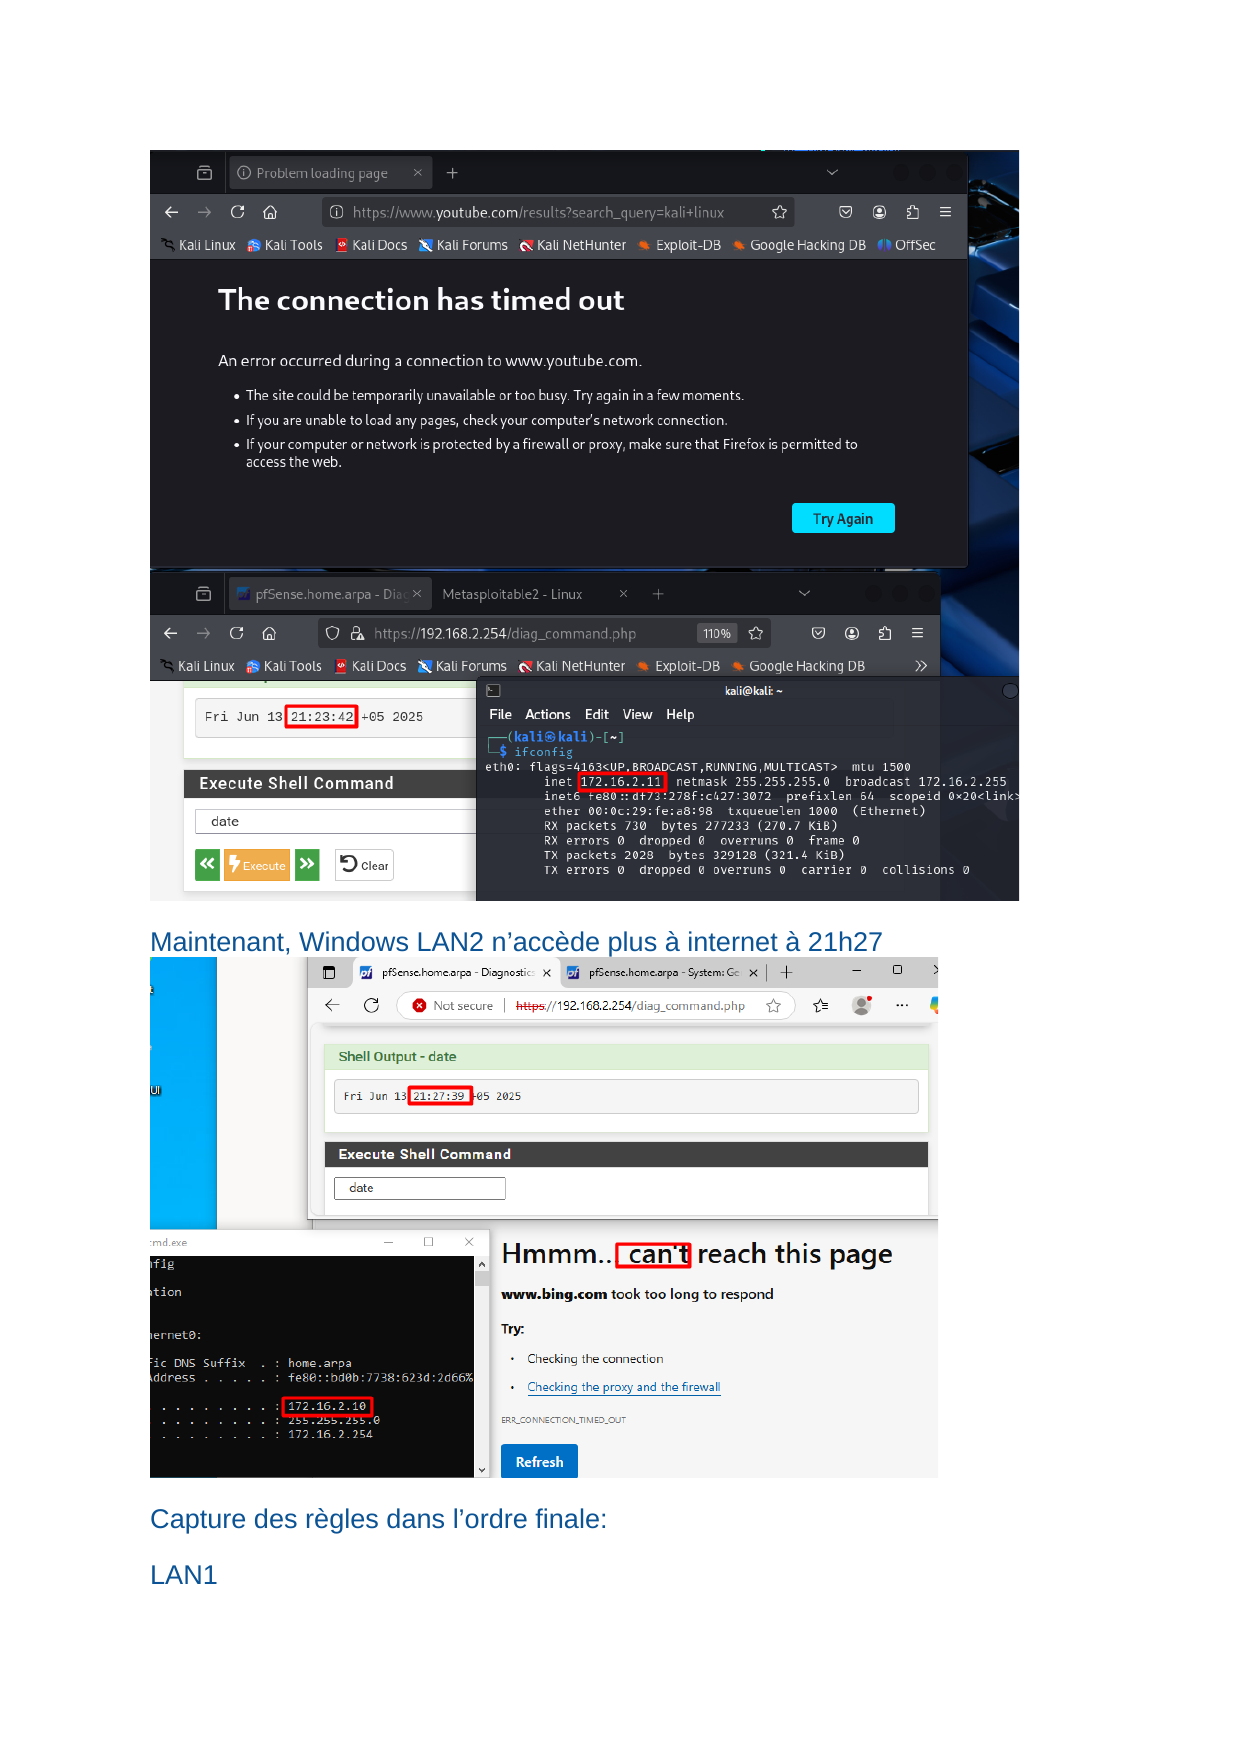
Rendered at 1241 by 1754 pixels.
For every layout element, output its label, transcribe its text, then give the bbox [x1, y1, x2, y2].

text LAN1 [150, 1559, 1153, 1590]
picture [150, 957, 939, 1478]
text Capture des règles dans l’ordre finale: [150, 1503, 1153, 1534]
picture [150, 150, 1020, 901]
